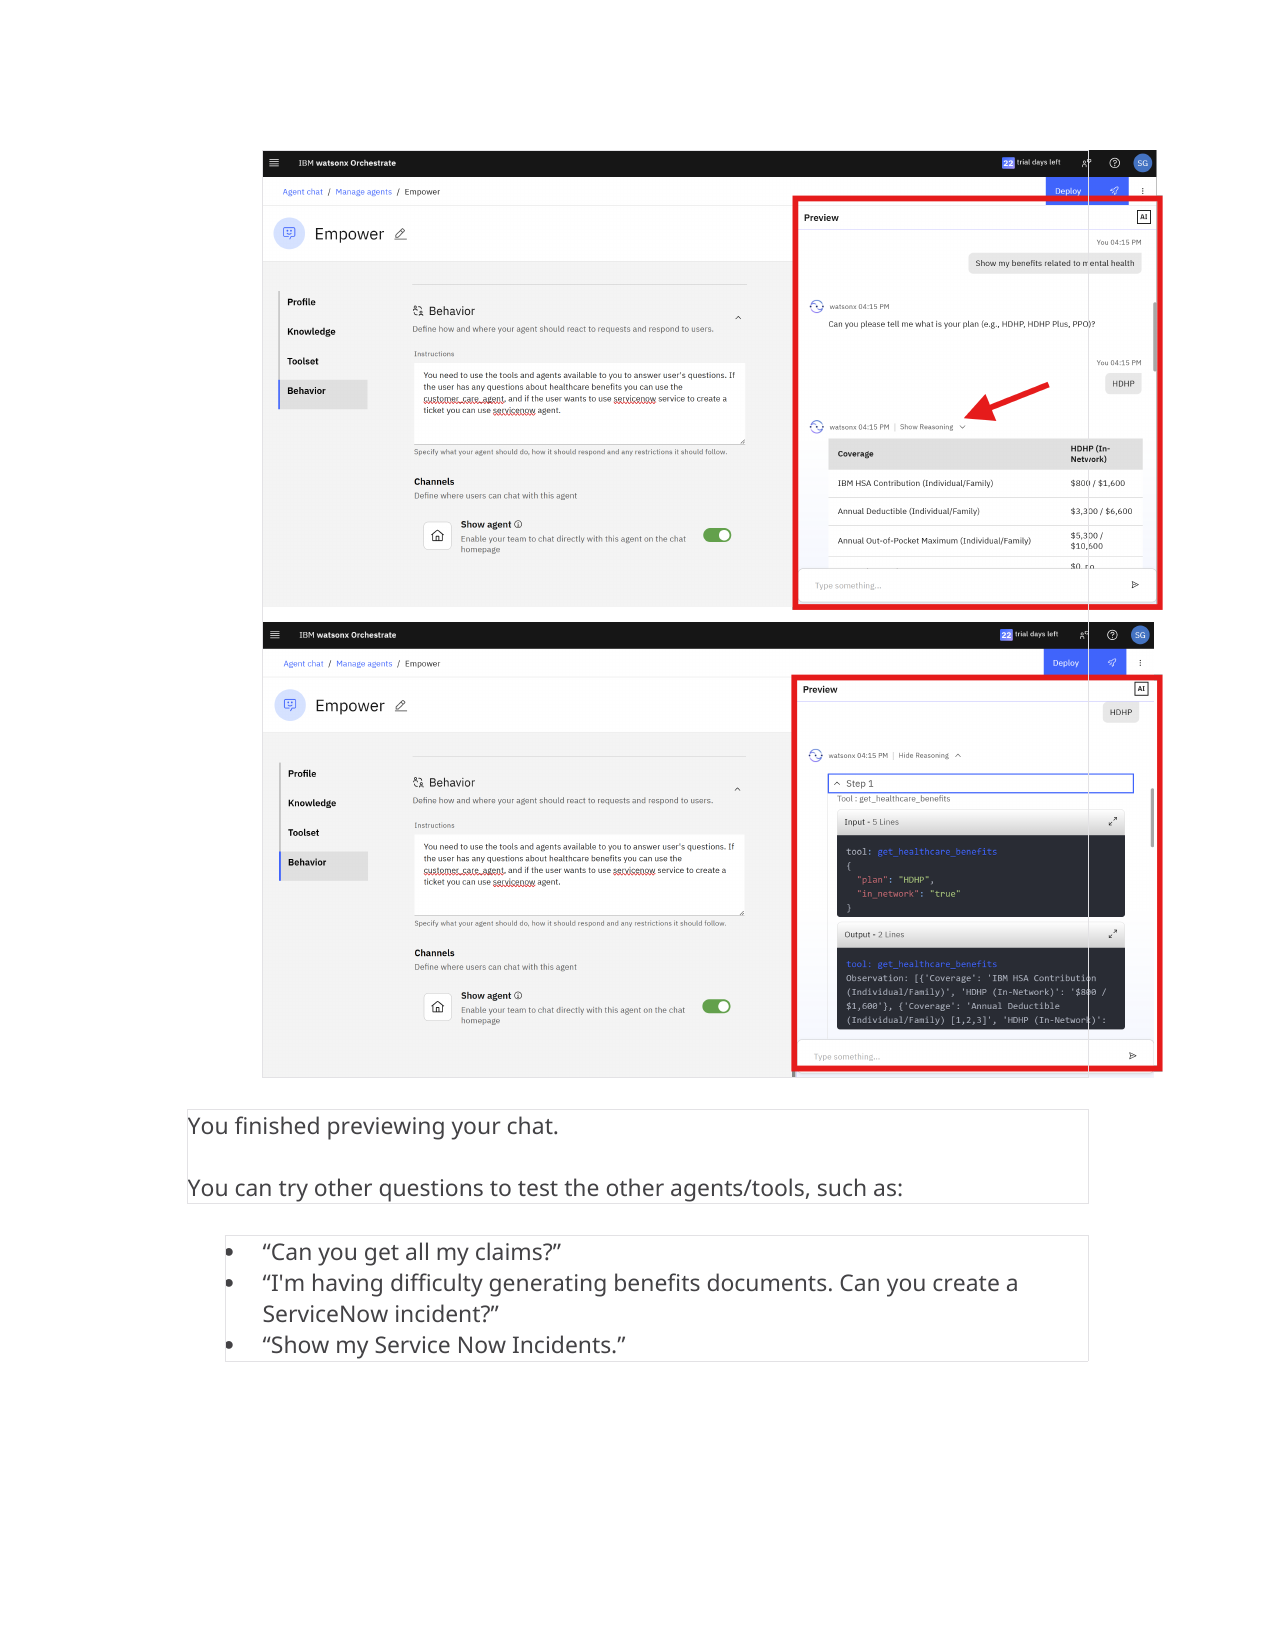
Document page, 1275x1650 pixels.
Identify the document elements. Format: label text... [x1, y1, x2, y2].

list “Can you get all my claims?” [226, 1236, 1088, 1266]
picture [263, 151, 1088, 610]
picture [263, 622, 1088, 1077]
picture [1089, 622, 1163, 1078]
list “I'm having difficulty generating benefits documents. Can you create a ServiceNow incident?” [226, 1266, 1088, 1329]
list “Show my Service Now Incidents.” [226, 1329, 1088, 1361]
text You finished previewing your chat. [188, 1110, 1088, 1141]
text You can try other questions to test the other agents/tools, such as: [188, 1172, 1088, 1203]
picture [1089, 150, 1163, 610]
